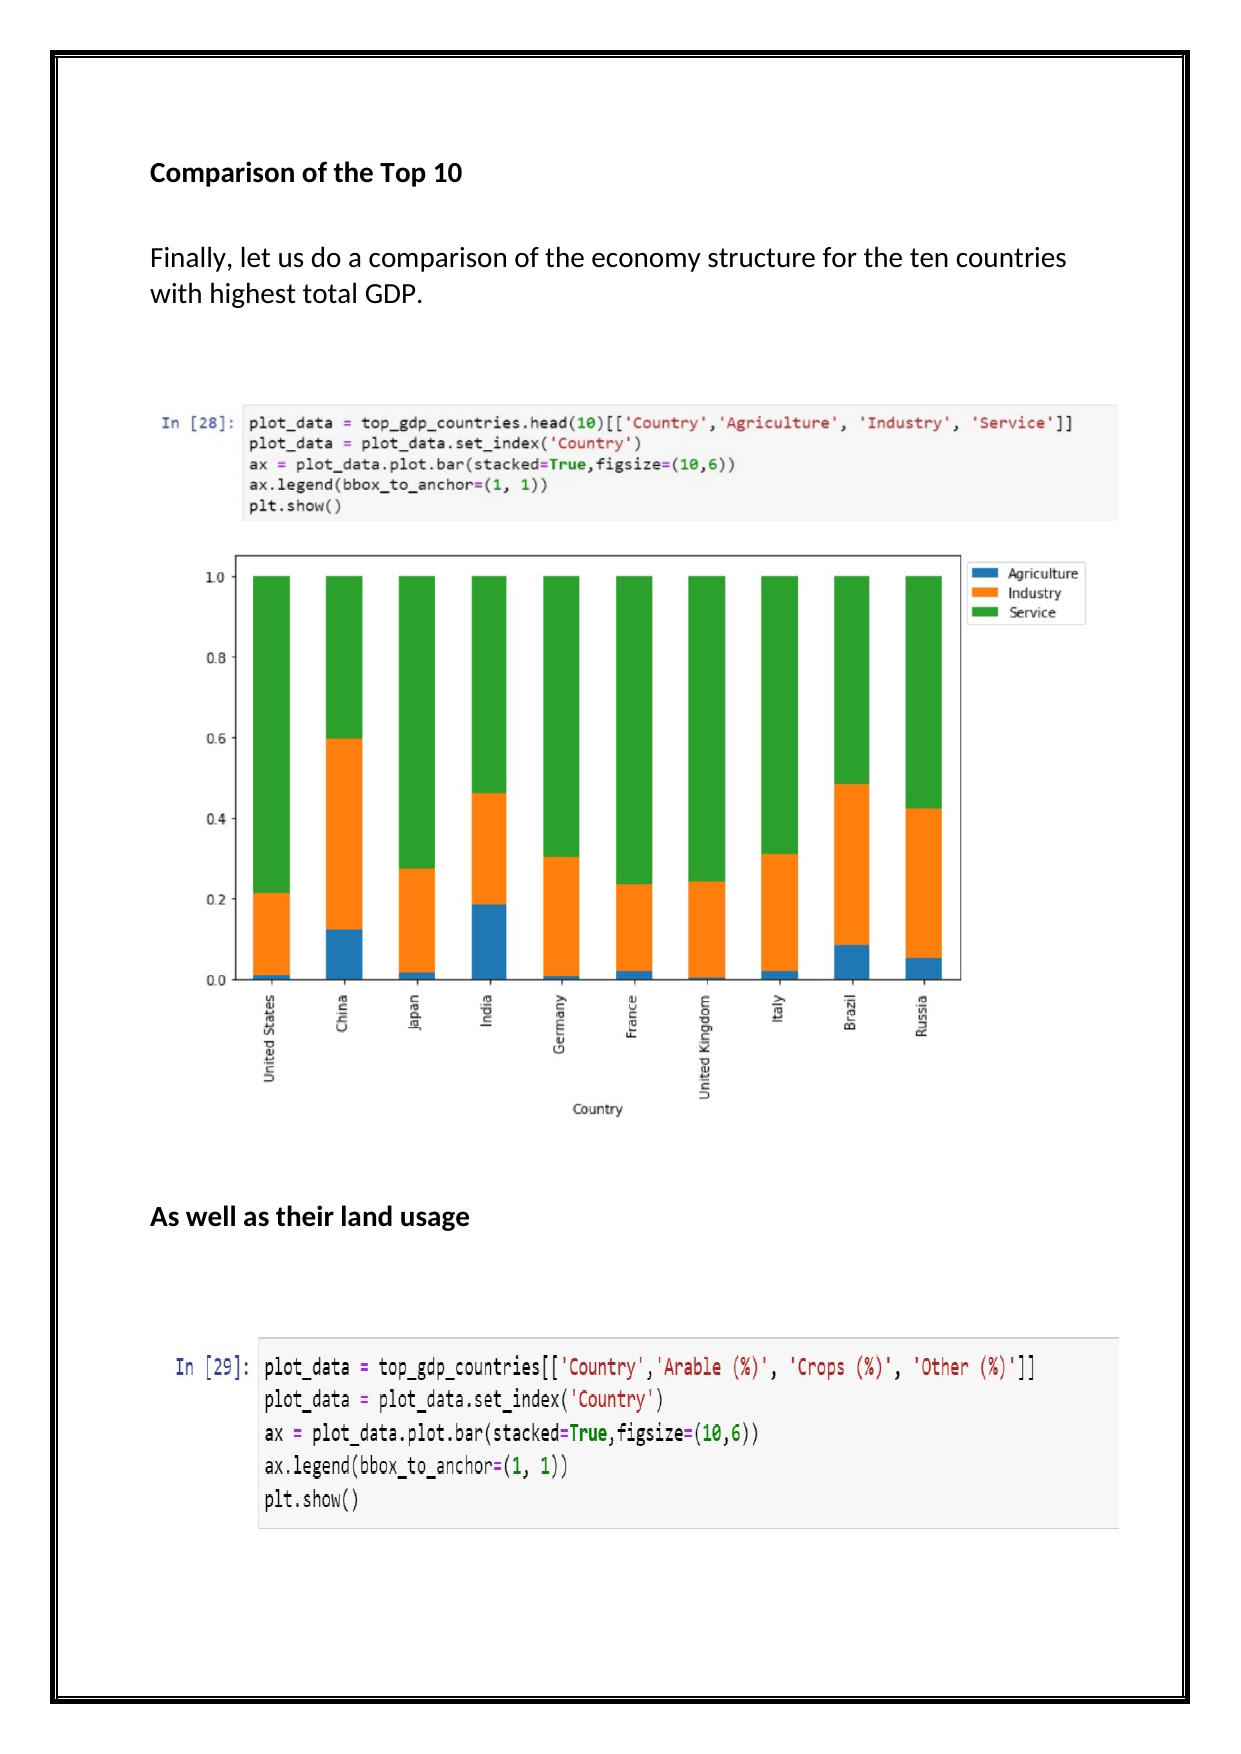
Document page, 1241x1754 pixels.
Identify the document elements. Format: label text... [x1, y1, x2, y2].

text Finally, let us do a comparison of the economy structure for the ten countries with highest total GDP. [150, 239, 1090, 311]
subtitle Comparison of the Top 10 [150, 154, 1090, 190]
picture [150, 549, 1121, 1123]
picture [150, 404, 1119, 521]
text As well as their land usage [150, 1198, 1090, 1234]
picture [150, 1312, 1119, 1531]
